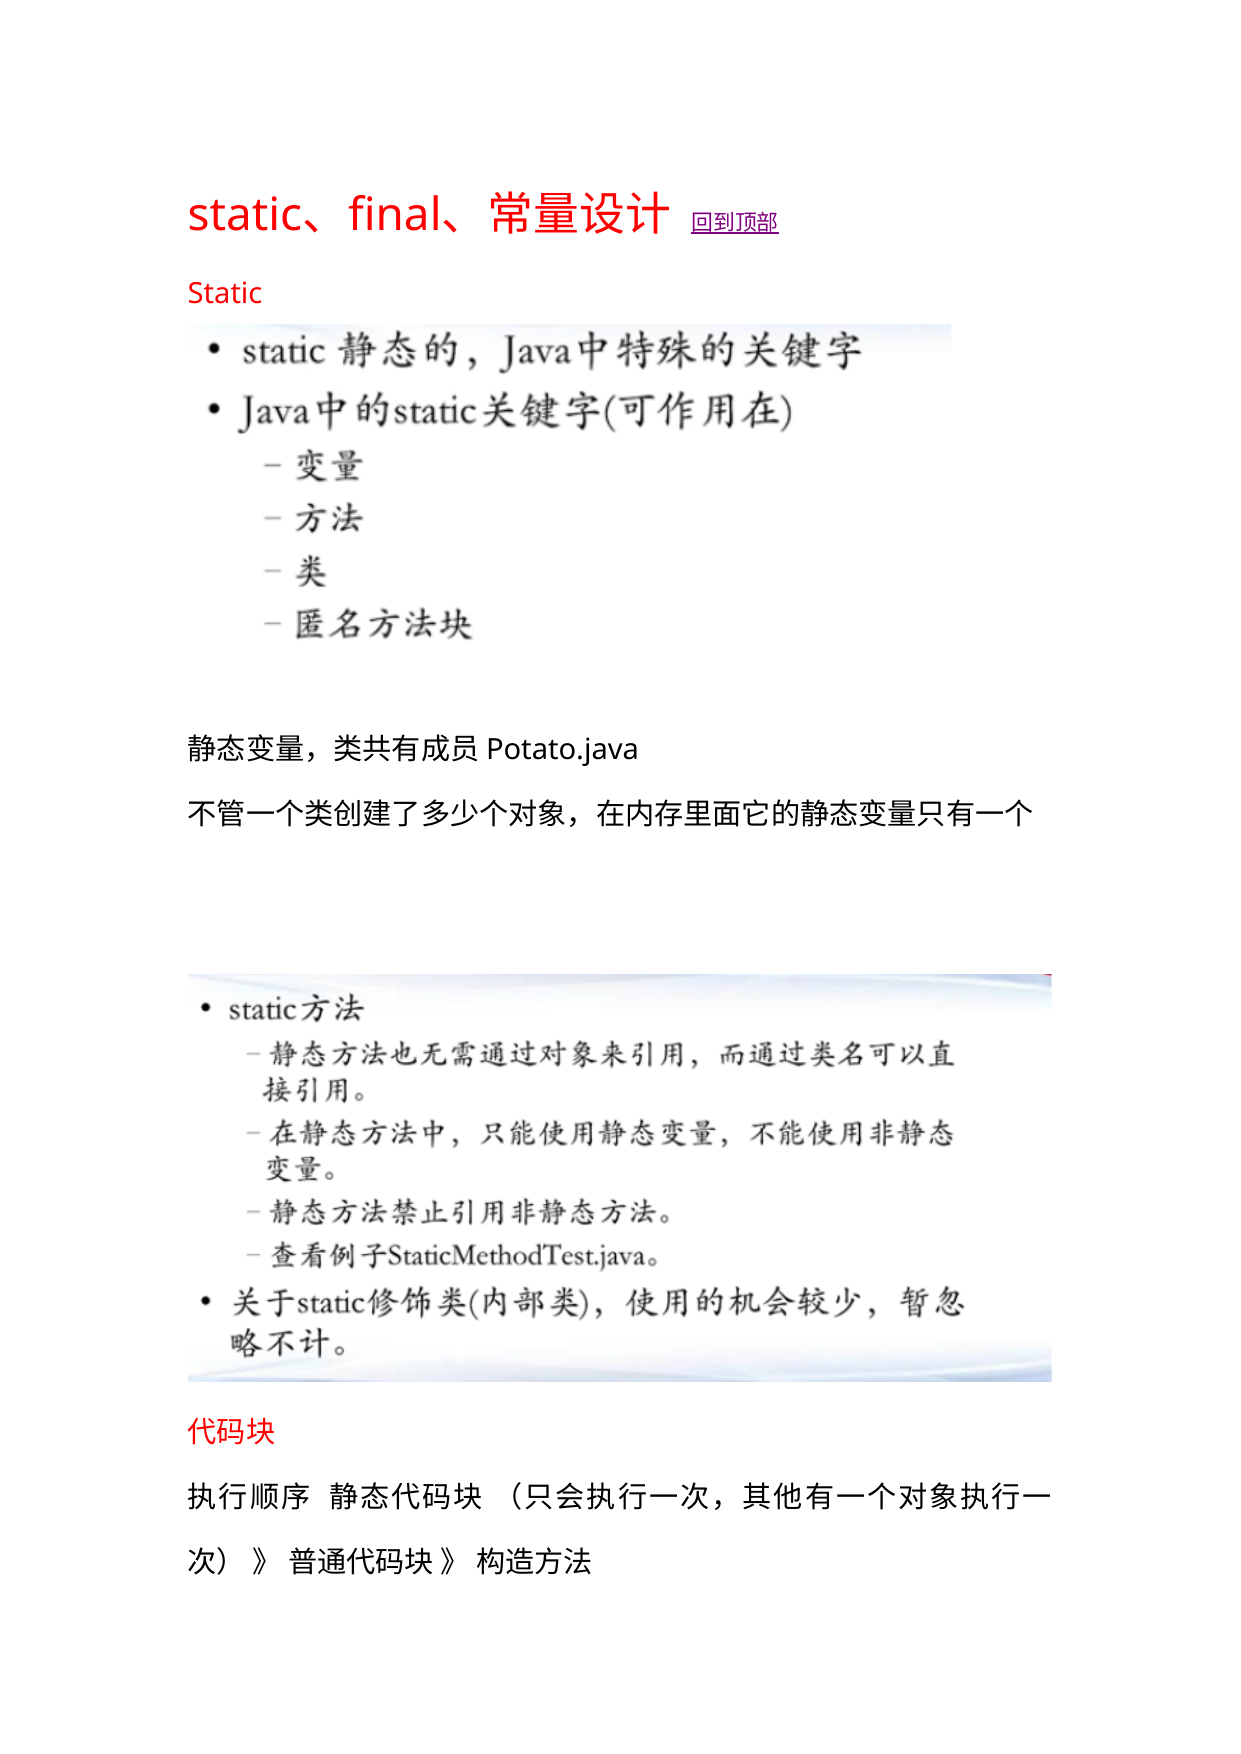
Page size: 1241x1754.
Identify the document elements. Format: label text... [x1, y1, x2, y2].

text static、final、常量设计 回到顶部 [187, 162, 1053, 259]
text 代码块 [187, 1397, 1053, 1462]
text 不管一个类创建了多少个对象，在内存里面它的静态变量只有一个 [187, 779, 1053, 844]
text 执行顺序 静态代码块 （只会执行一次，其他有一个对象执行一次） 》 普通代码块 》 构造方法 [187, 1462, 1053, 1592]
picture [187, 324, 952, 698]
text Static [187, 259, 1053, 324]
text 静态变量，类共有成员 Potato.java [187, 714, 1053, 779]
picture [187, 974, 1052, 1382]
